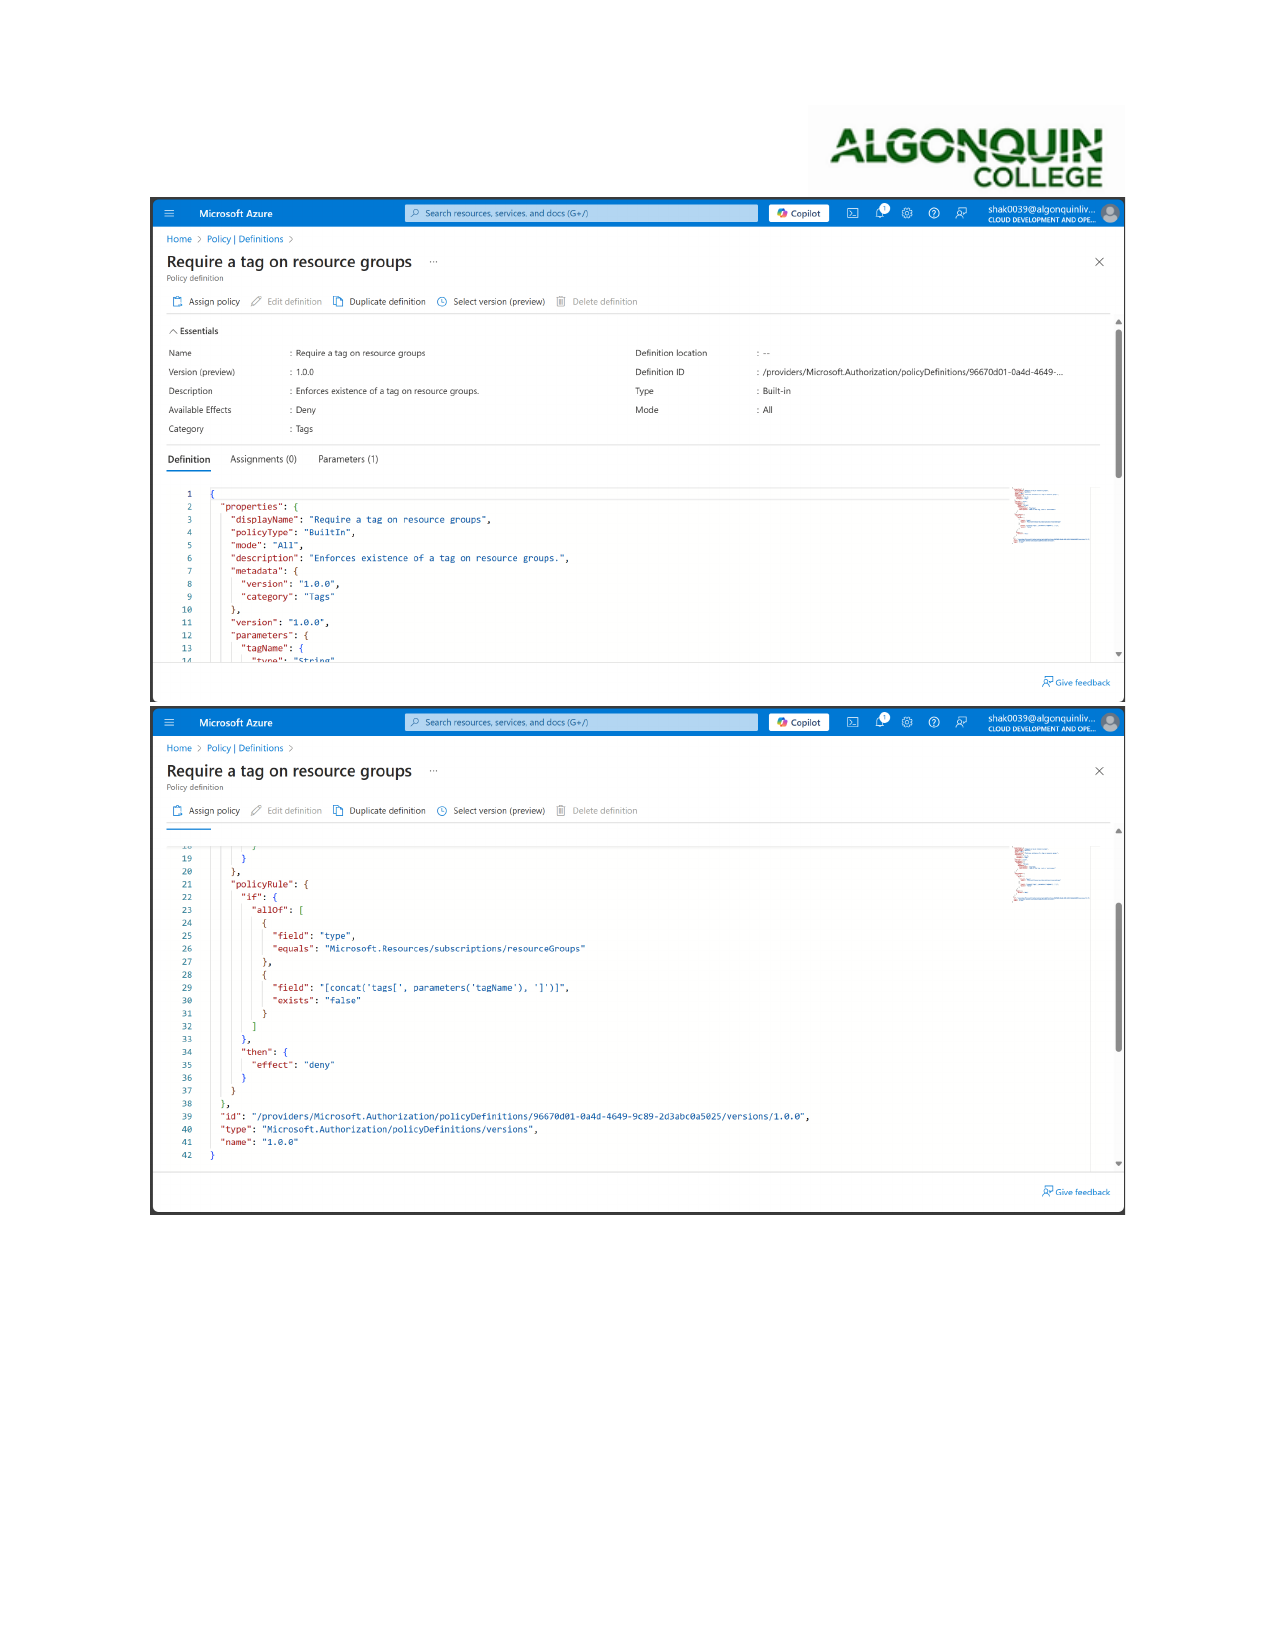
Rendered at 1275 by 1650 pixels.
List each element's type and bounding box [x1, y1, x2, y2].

picture [150, 706, 1125, 1215]
picture [150, 105, 1125, 702]
